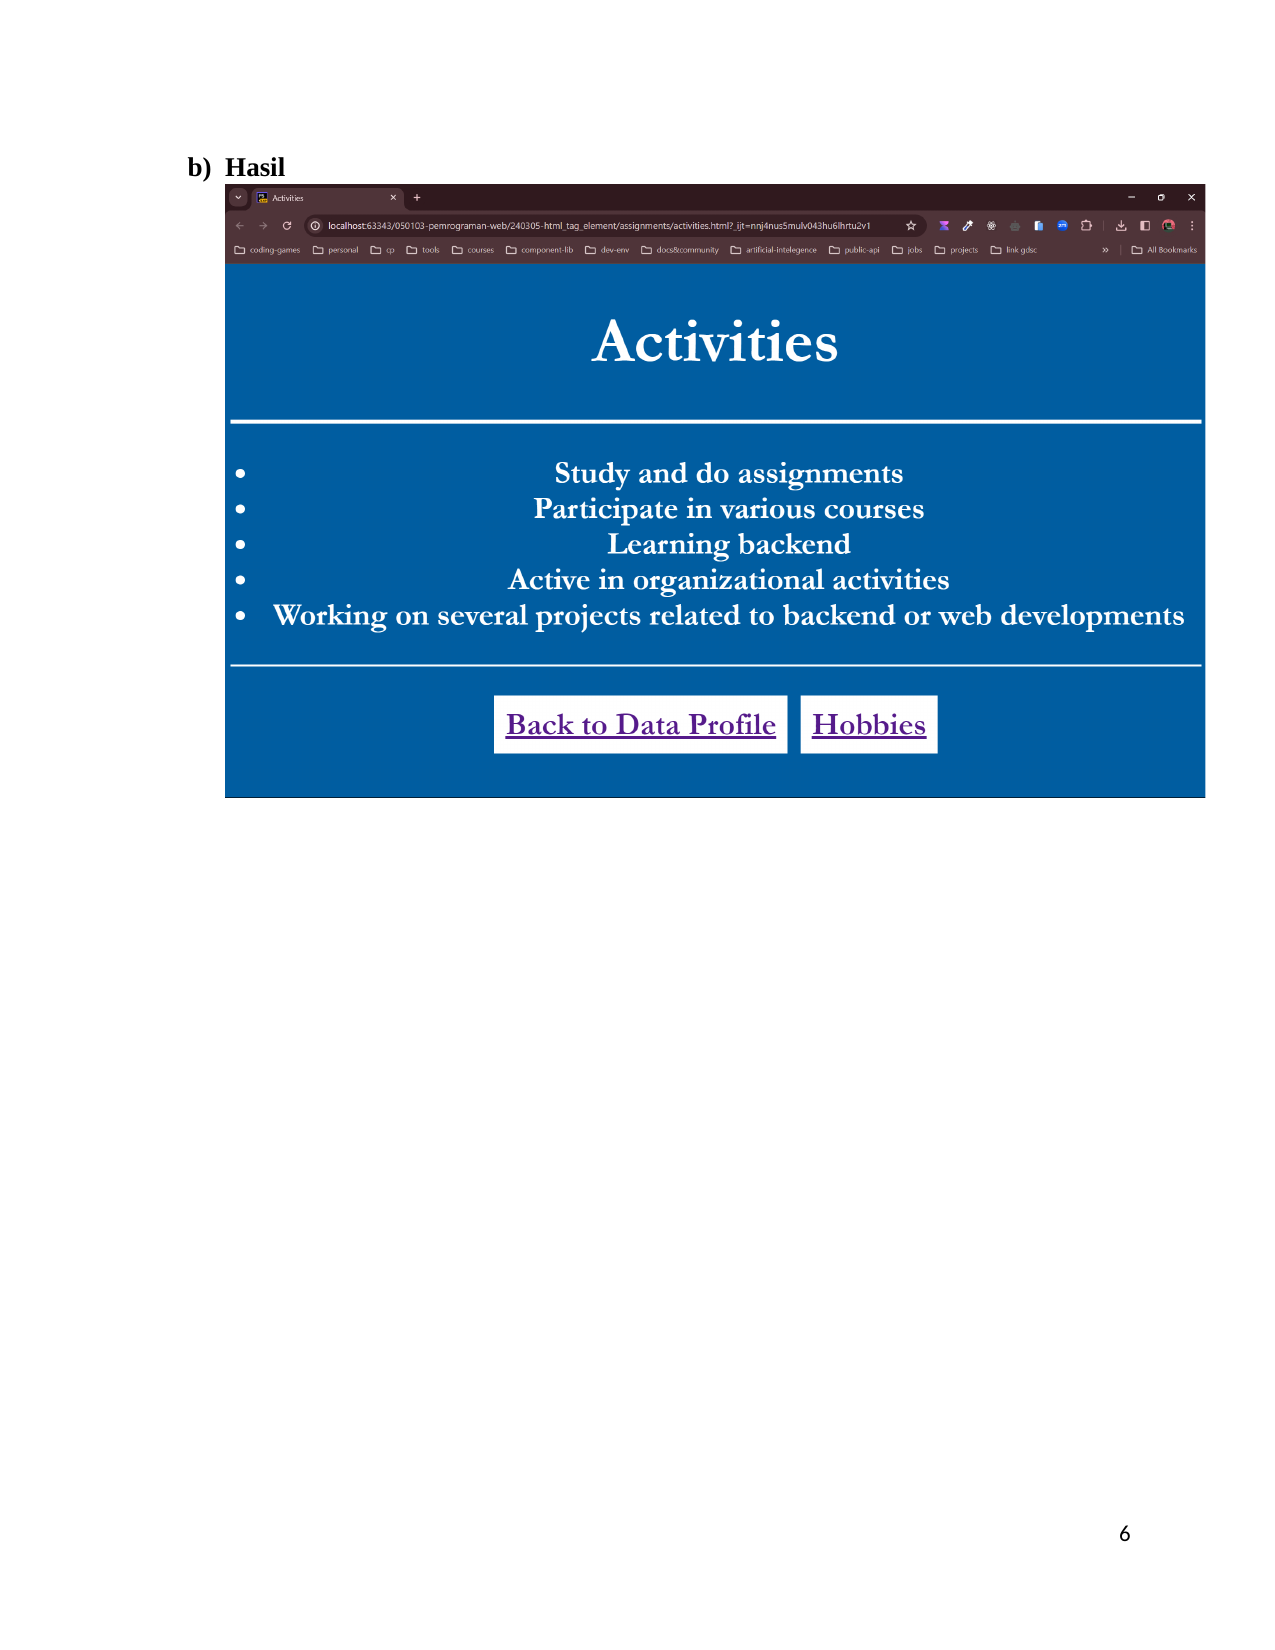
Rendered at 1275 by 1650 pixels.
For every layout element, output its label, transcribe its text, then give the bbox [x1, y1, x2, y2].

picture [225, 184, 1206, 798]
subtitle Hasil [187, 151, 1130, 182]
